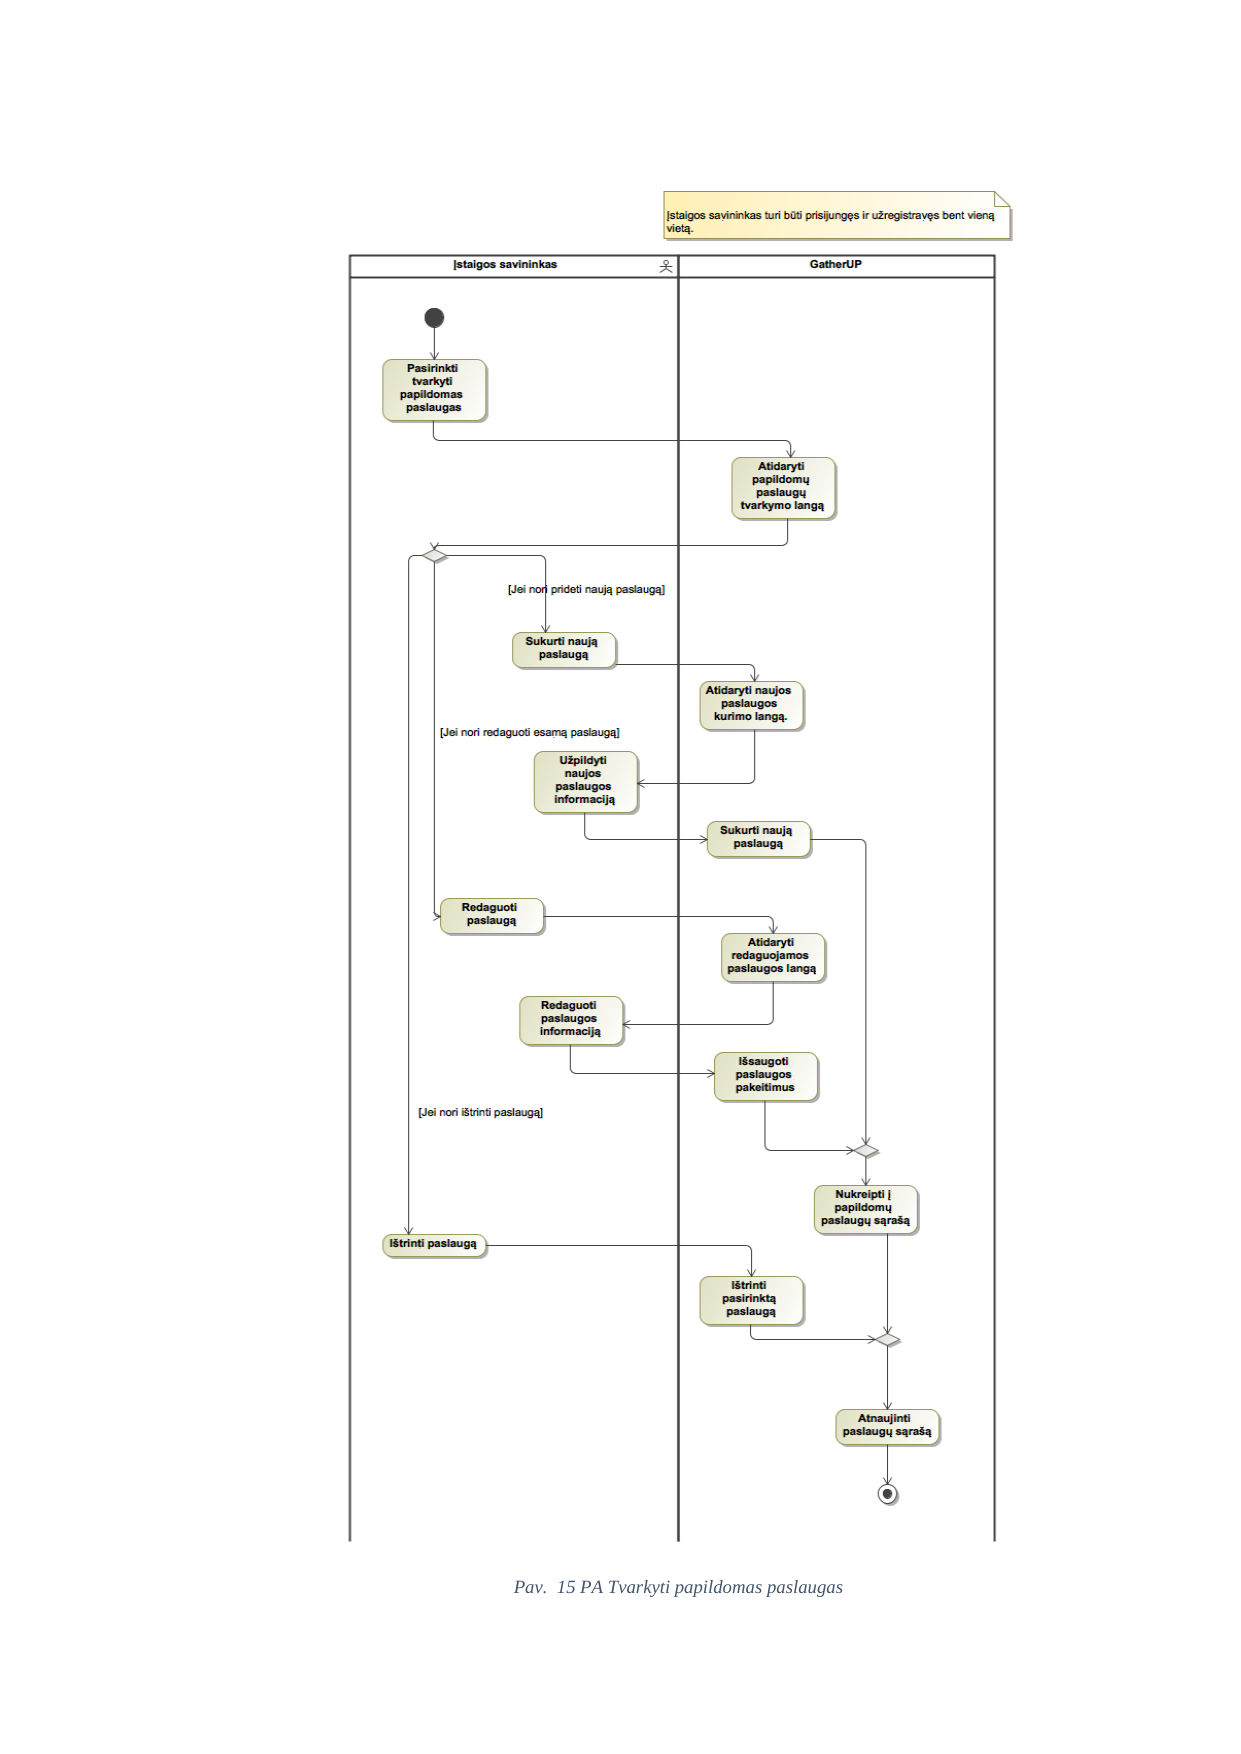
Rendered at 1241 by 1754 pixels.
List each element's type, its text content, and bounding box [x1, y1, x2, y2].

picture [334, 177, 1024, 1557]
text Pav. 15 PA Tvarkyti papildomas paslaugas [177, 1576, 1181, 1598]
